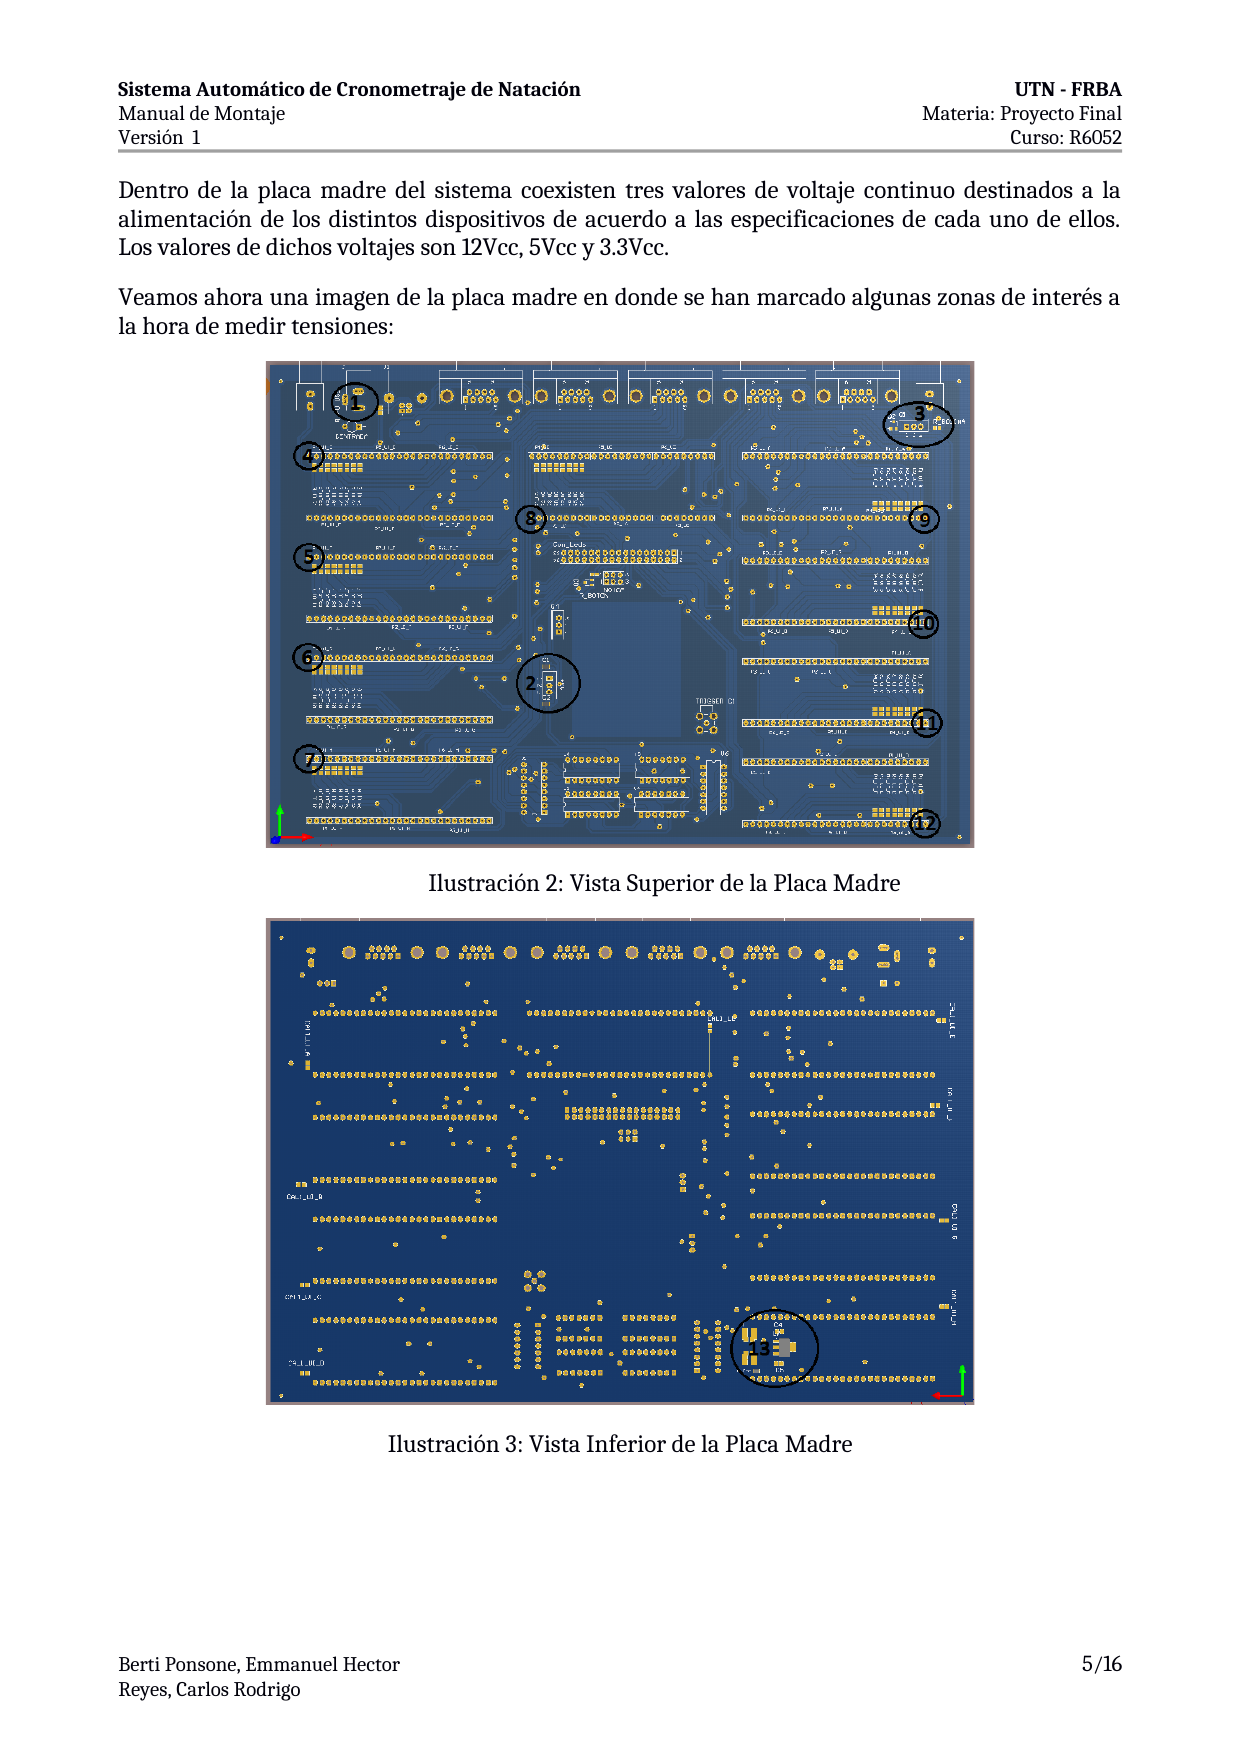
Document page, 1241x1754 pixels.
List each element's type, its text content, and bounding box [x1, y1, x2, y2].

picture [265, 918, 975, 1405]
text Ilustración 3: Vista Inferior de la Placa Madre [118, 1430, 1122, 1459]
text Veamos ahora una imagen de la placa madre en donde se han marcado algunas zonas de interés a la hora de medir tensiones: [118, 283, 1122, 340]
picture [265, 361, 975, 848]
text Dentro de la placa madre del sistema coexisten tres valores de voltaje continuo destinados a la alimentación de los distintos dispositivos de acuerdo a las especificaciones de cada uno de ellos. Los valores de dichos voltajes son 12Vcc, 5Vcc y 3.3Vcc. [118, 176, 1122, 262]
text Ilustración 2: Vista Superior de la Placa Madre [207, 869, 1122, 897]
